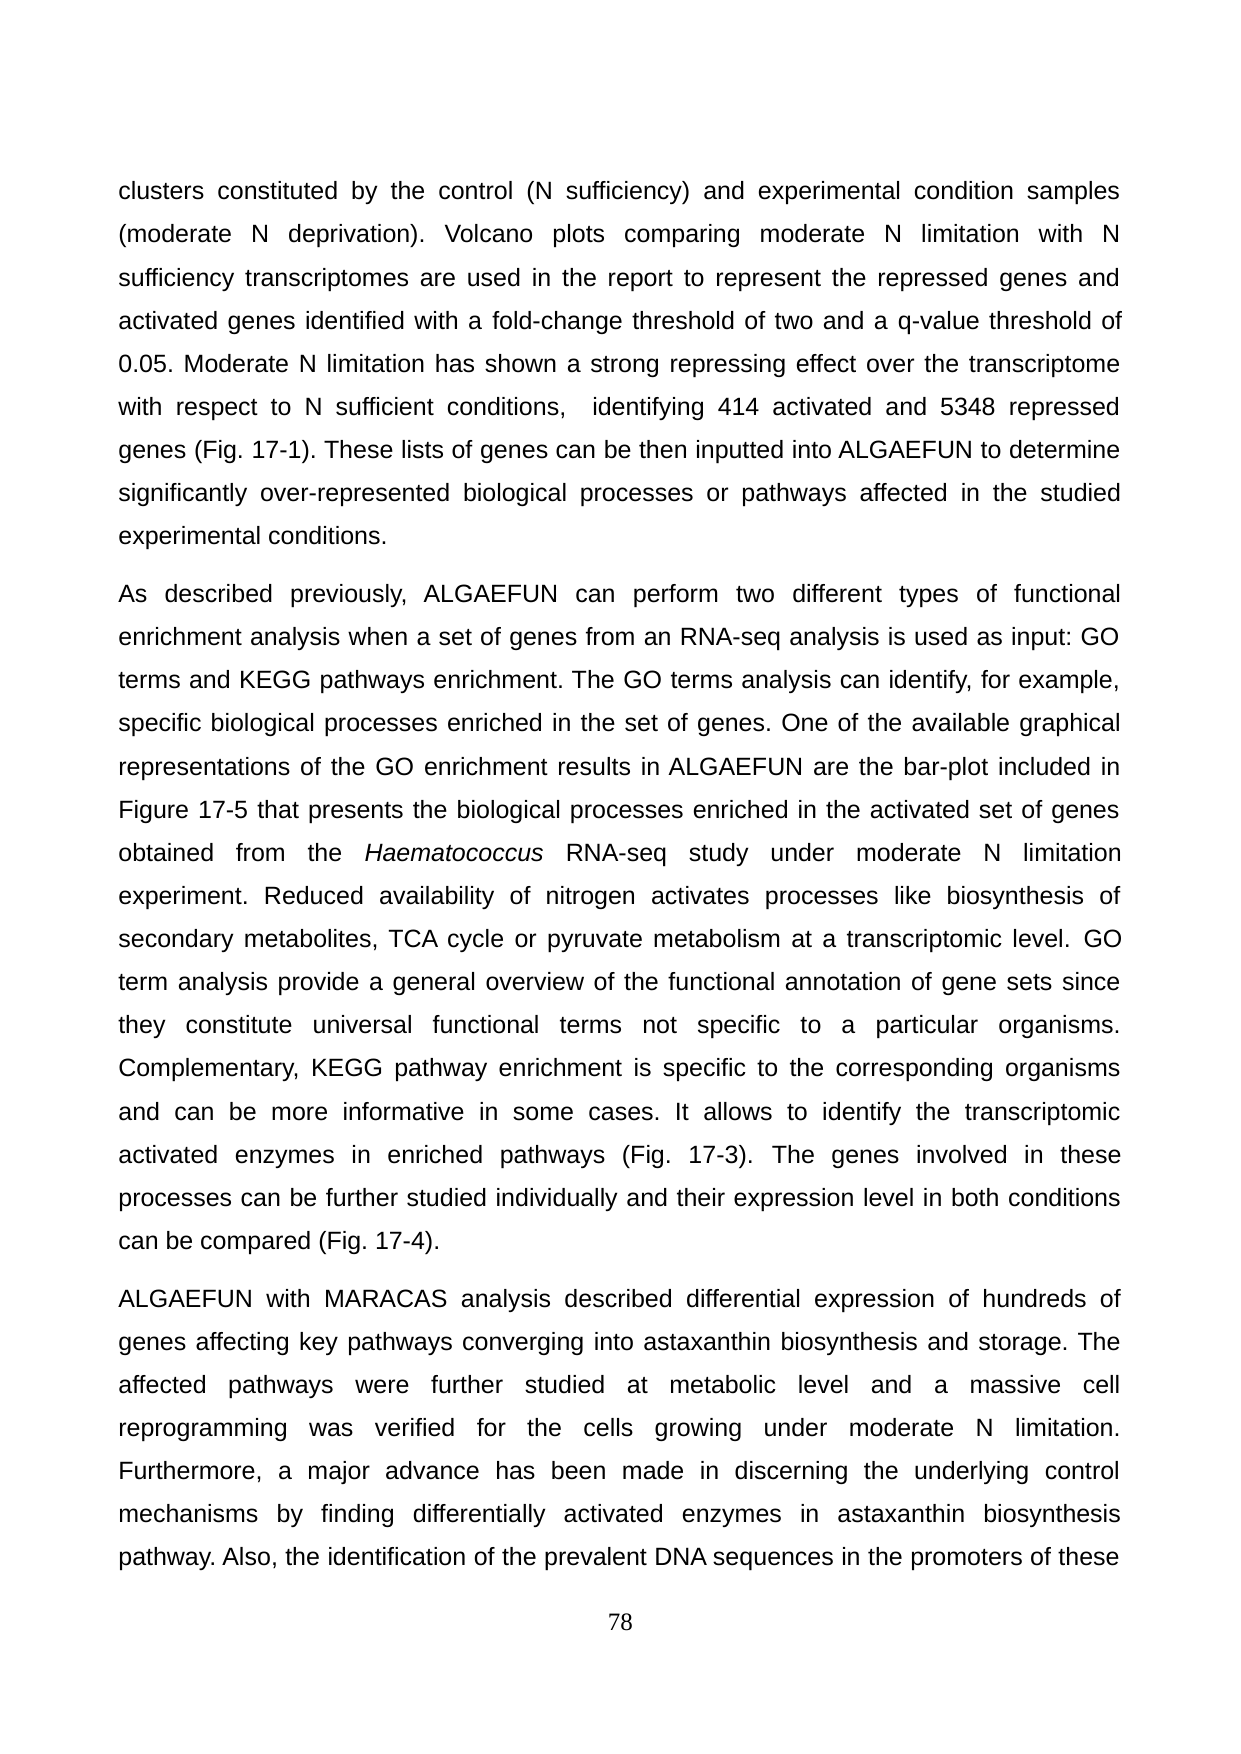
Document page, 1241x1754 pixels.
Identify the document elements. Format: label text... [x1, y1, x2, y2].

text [118, 176, 1122, 550]
text As described previously, ALGAEFUN can perform two different types of functional enrichment analysis when a set of genes from an RNA-seq analysis is used as input: GO terms and KEGG pathways enrichment. The GO terms analysis can identify, for example, specific biological processes enriched in the set of genes. One of the available graphical representations of the GO enrichment results in ALGAEFUN are the bar-plot included in Figure 17-5 that presents the biological processes enriched in the activated set of genes obtained from the Haematococcus RNA-seq study under moderate N limitation experiment. Reduced availability of nitrogen activates processes like biosynthesis of secondary metabolites, TCA cycle or pyruvate metabolism at a transcriptomic level. GO term analysis provide a general overview of the functional annotation of gene sets since they constitute universal functional terms not specific to a particular organisms. Complementary, KEGG pathway enrichment is specific to the corresponding organisms and can be more informative in some cases. It allows to identify the transcriptomic activated enzymes in enriched pathways (Fig. 17-3). The genes involved in these processes can be further studied individually and their expression level in both conditions can be compared (Fig. 17-4). [118, 579, 1122, 1255]
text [118, 1284, 1122, 1571]
